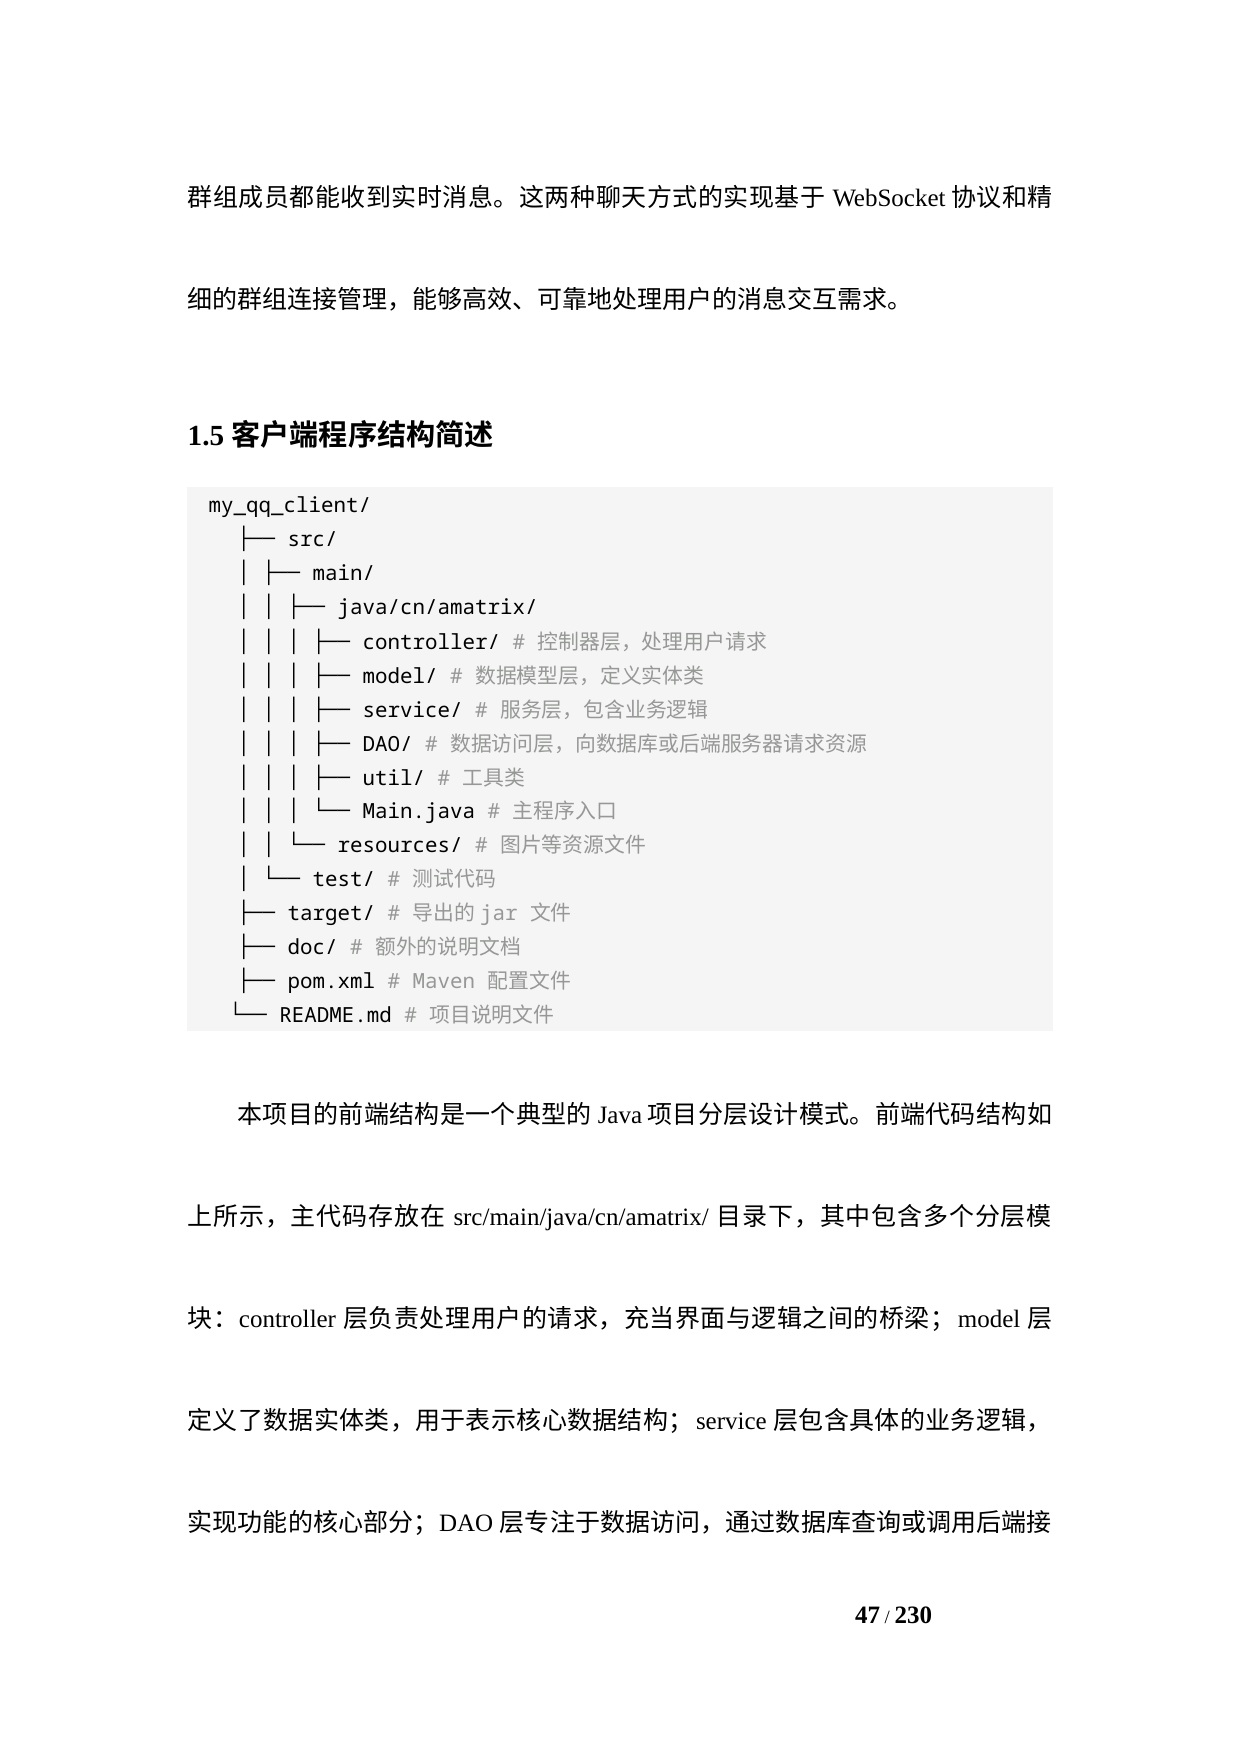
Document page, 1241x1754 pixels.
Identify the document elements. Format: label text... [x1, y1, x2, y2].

text │ └── test/ # 测试代码 [187, 861, 1053, 895]
text │ │ │ ├── model/ # 数据模型层，定义实体类 [187, 657, 1053, 691]
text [187, 1079, 1053, 1554]
text │ │ │ ├── service/ # 服务层，包含业务逻辑 [187, 691, 1053, 725]
text │ │ ├── java/cn/amatrix/ [187, 589, 1053, 623]
text my_qq_client/ [187, 487, 1053, 521]
subtitle 1.5 客户端程序结构简述 [187, 398, 1053, 466]
text ├── doc/ # 额外的说明文档 [187, 929, 1053, 963]
text │ │ │ ├── controller/ # 控制器层，处理用户请求 [187, 623, 1053, 657]
text │ │ │ └── Main.java # 主程序入口 [187, 793, 1053, 827]
text └── README.md # 项目说明文件 [187, 997, 1053, 1031]
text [187, 162, 1053, 332]
text │ │ └── resources/ # 图片等资源文件 [187, 827, 1053, 861]
text ├── src/ [187, 521, 1053, 555]
text │ │ │ ├── util/ # 工具类 [187, 759, 1053, 793]
text ├── target/ # 导出的 jar 文件 [187, 895, 1053, 929]
text │ │ │ ├── DAO/ # 数据访问层，向数据库或后端服务器请求资源 [187, 725, 1053, 759]
text │ ├── main/ [187, 555, 1053, 589]
text ├── pom.xml # Maven 配置文件 [187, 963, 1053, 997]
